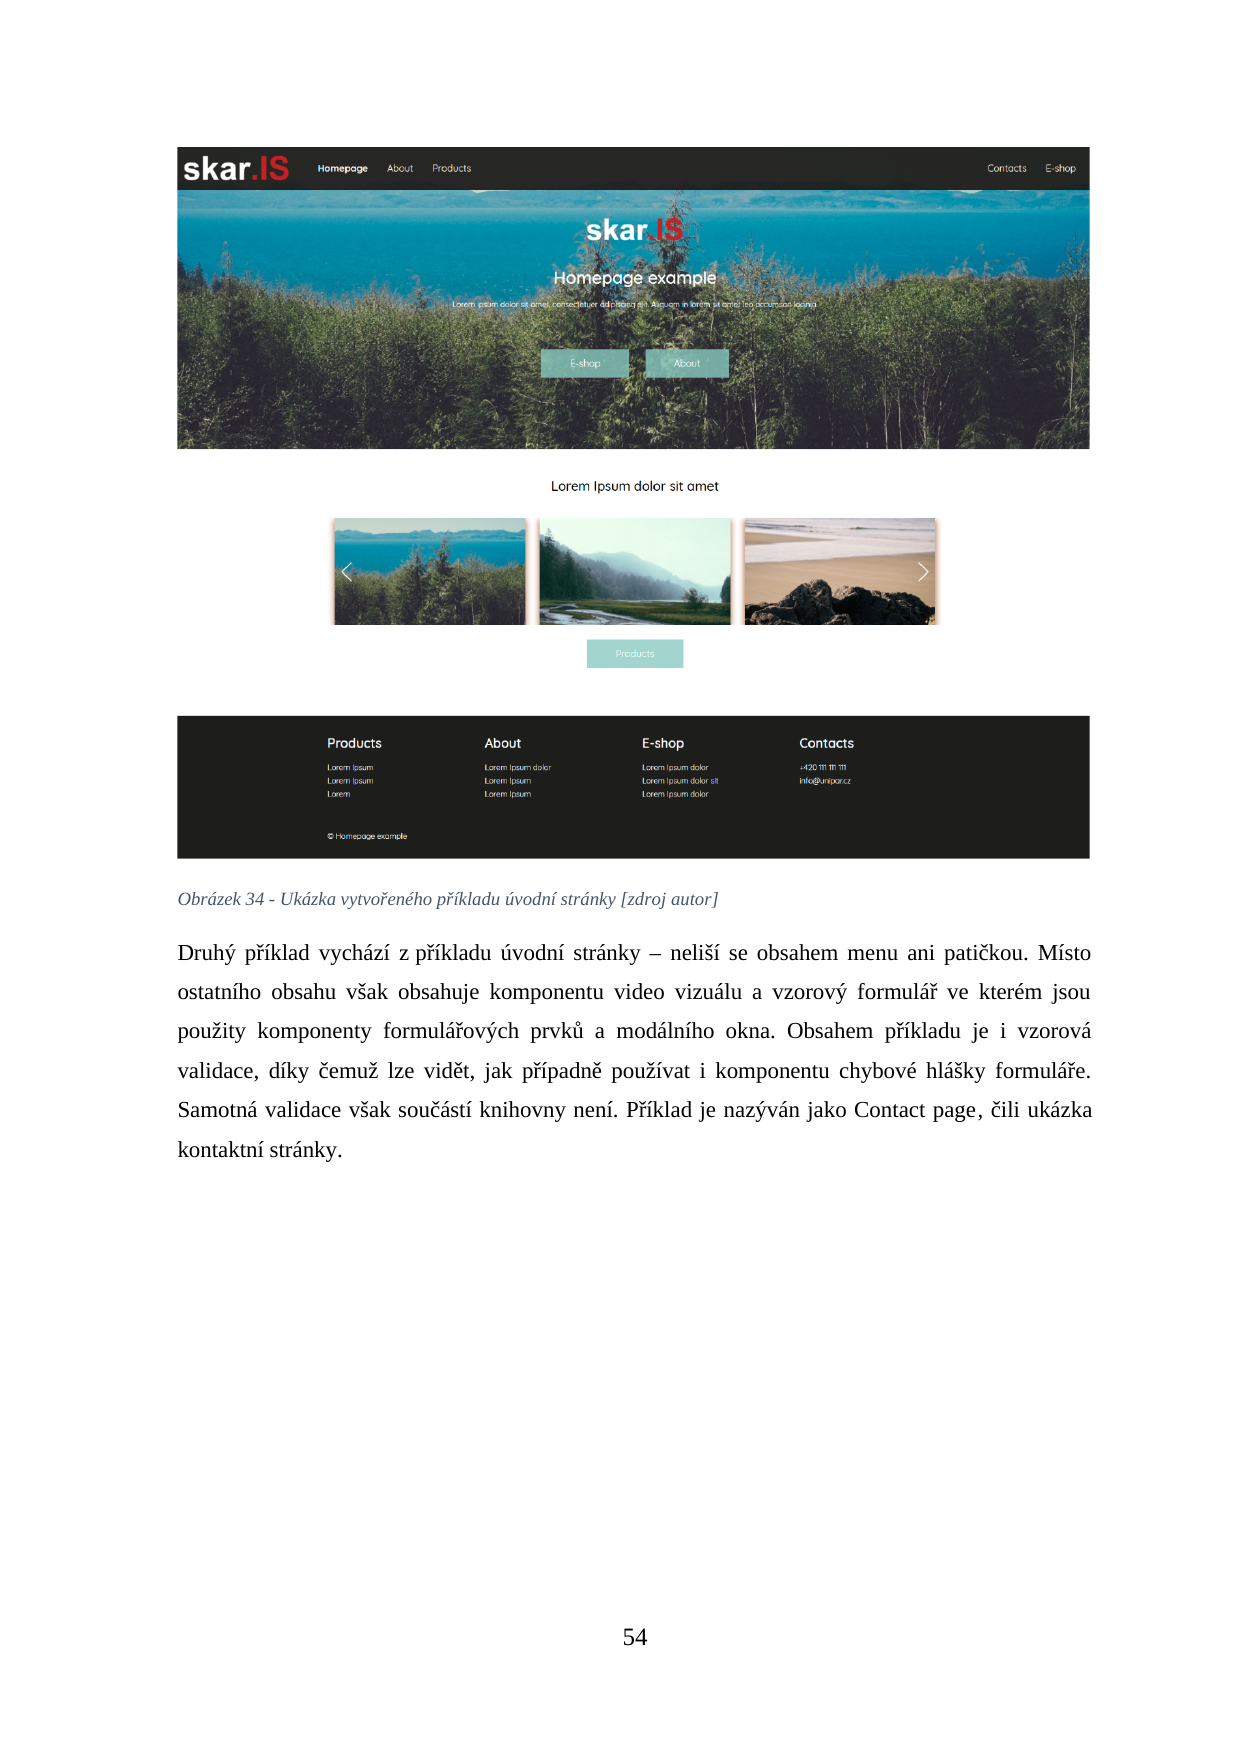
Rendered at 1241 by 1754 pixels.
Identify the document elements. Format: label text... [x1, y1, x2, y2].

picture [1067, 249, 1073, 265]
text Obrázek 34 - Ukázka vytvořeného příkladu úvodní stránky [zdroj autor] [177, 888, 1092, 909]
picture [1076, 240, 1084, 255]
picture [205, 244, 216, 250]
text Druhý příklad vychází z příkladu úvodní stránky – neliší se obsahem menu ani patičkou. Místo ostatního obsahu však obsahuje komponentu video vizuálu a vzorový formulář ve kterém jsou použity komponenty formulářových prvků a modálního okna. Obsahem příkladu je i vzorová validace, díky čemuž lze vidět, jak případně používat i komponentu chybové hlášky formuláře. Samotná validace však součástí knihovny není. Příklad je nazýván jako Contact page, čili ukázka kontaktní stránky. [177, 938, 1092, 1162]
picture [979, 242, 984, 250]
picture [177, 147, 1090, 859]
